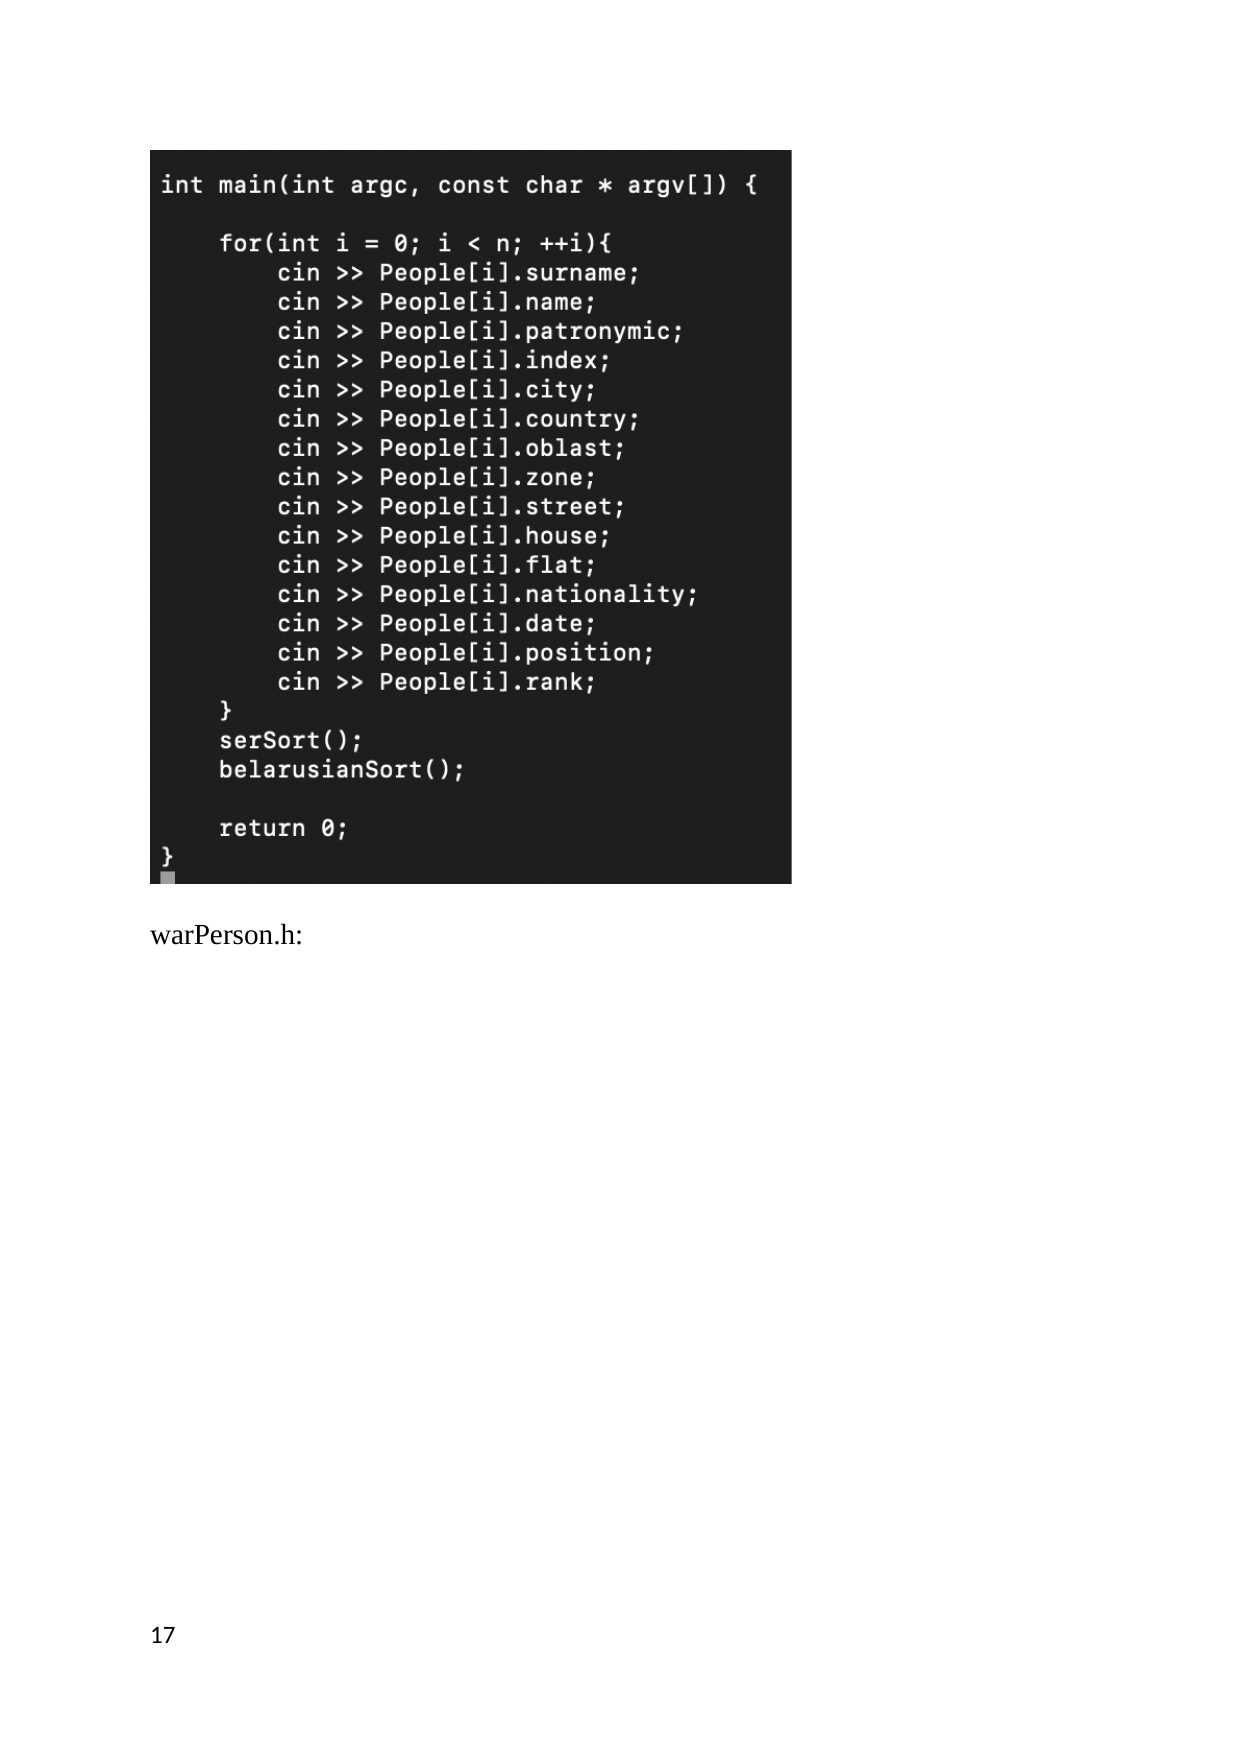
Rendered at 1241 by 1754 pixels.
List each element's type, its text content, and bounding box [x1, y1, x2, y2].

text warPerson.h: [150, 917, 1090, 950]
picture [150, 150, 792, 884]
